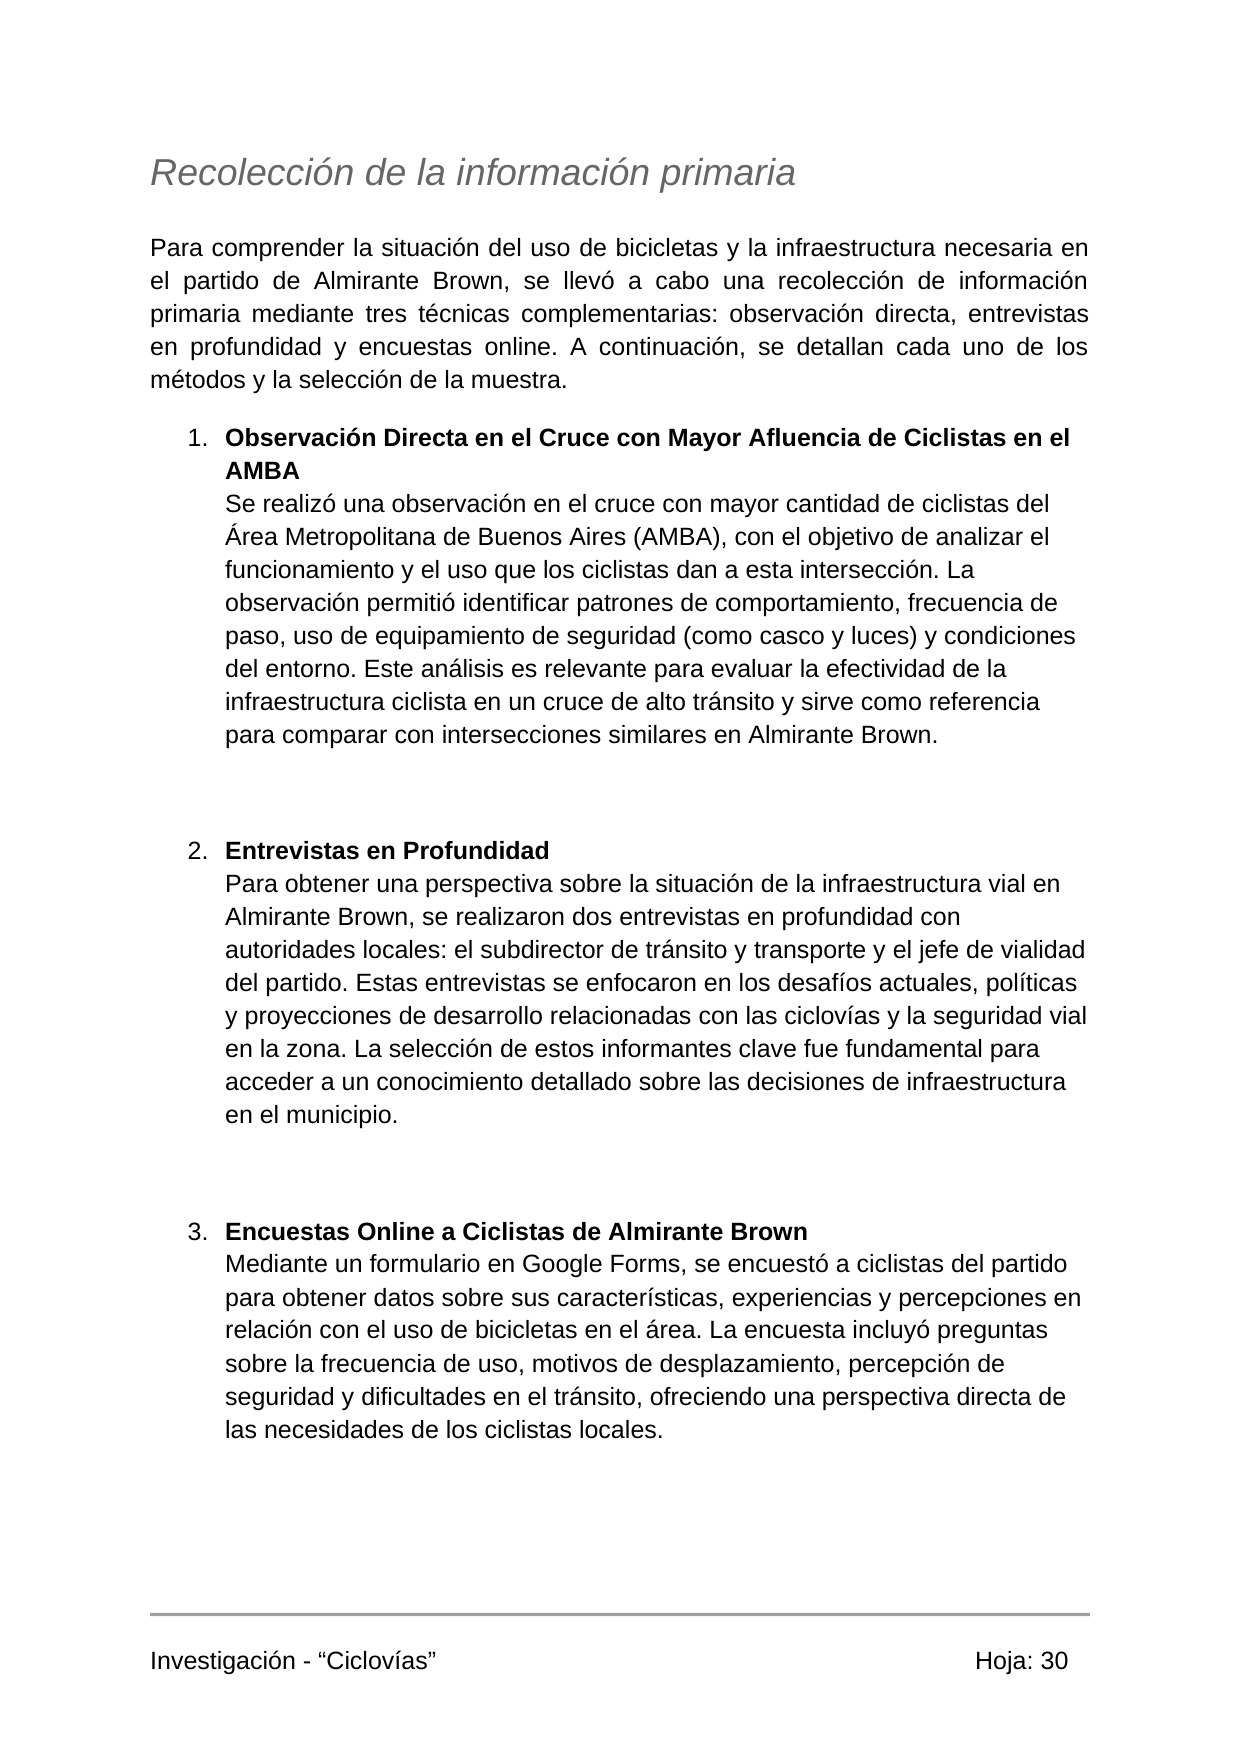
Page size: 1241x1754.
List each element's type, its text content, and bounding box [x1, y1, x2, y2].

subtitle Recolección de la información primaria [150, 150, 1090, 193]
text Para comprender la situación del uso de bicicletas y la infraestructura necesaria en el partido de Almirante Brown, se llevó a cabo una recolección de información primaria mediante tres técnicas complementarias: observación directa, entrevistas en profundidad y encuestas online. A continuación, se detallan cada uno de los métodos y la selección de la muestra. [150, 233, 1090, 394]
list Entrevistas en Profundidad Para obtener una perspectiva sobre la situación de la infraestructura vial en Almirante Brown, se realizaron dos entrevistas en profundidad con autoridades locales: el subdirector de tránsito y transporte y el jefe de vialidad del partido. Estas entrevistas se enfocaron en los desafíos actuales, políticas y proyecciones de desarrollo relacionadas con las ciclovías y la seguridad vial en la zona. La selección de estos informantes clave fue fundamental para acceder a un conocimiento detallado sobre las decisiones de infraestructura en el municipio. [187, 836, 1090, 1129]
list Encuestas Online a Ciclistas de Almirante Brown Mediante un formulario en Google Forms, se encuestó a ciclistas del partido para obtener datos sobre sus características, experiencias y percepciones en relación con el uso de bicicletas en el área. La encuesta incluyó preguntas sobre la frecuencia de uso, motivos de desplazamiento, percepción de seguridad y dificultades en el tránsito, ofreciendo una perspectiva directa de las necesidades de los ciclistas locales. [187, 1216, 1090, 1443]
list Observación Directa en el Cruce con Mayor Afluencia de Ciclistas en el AMBA Se realizó una observación en el cruce con mayor cantidad de ciclistas del Área Metropolitana de Buenos Aires (AMBA), con el objetivo de analizar el funcionamiento y el uso que los ciclistas dan a esta intersección. La observación permitió identificar patrones de comportamiento, frecuencia de paso, uso de equipamiento de seguridad (como casco y luces) y condiciones del entorno. Este análisis es relevante para evaluar la efectividad de la infraestructura ciclista en un cruce de alto tránsito y sirve como referencia para comparar con intersecciones similares en Almirante Brown. [187, 423, 1090, 749]
